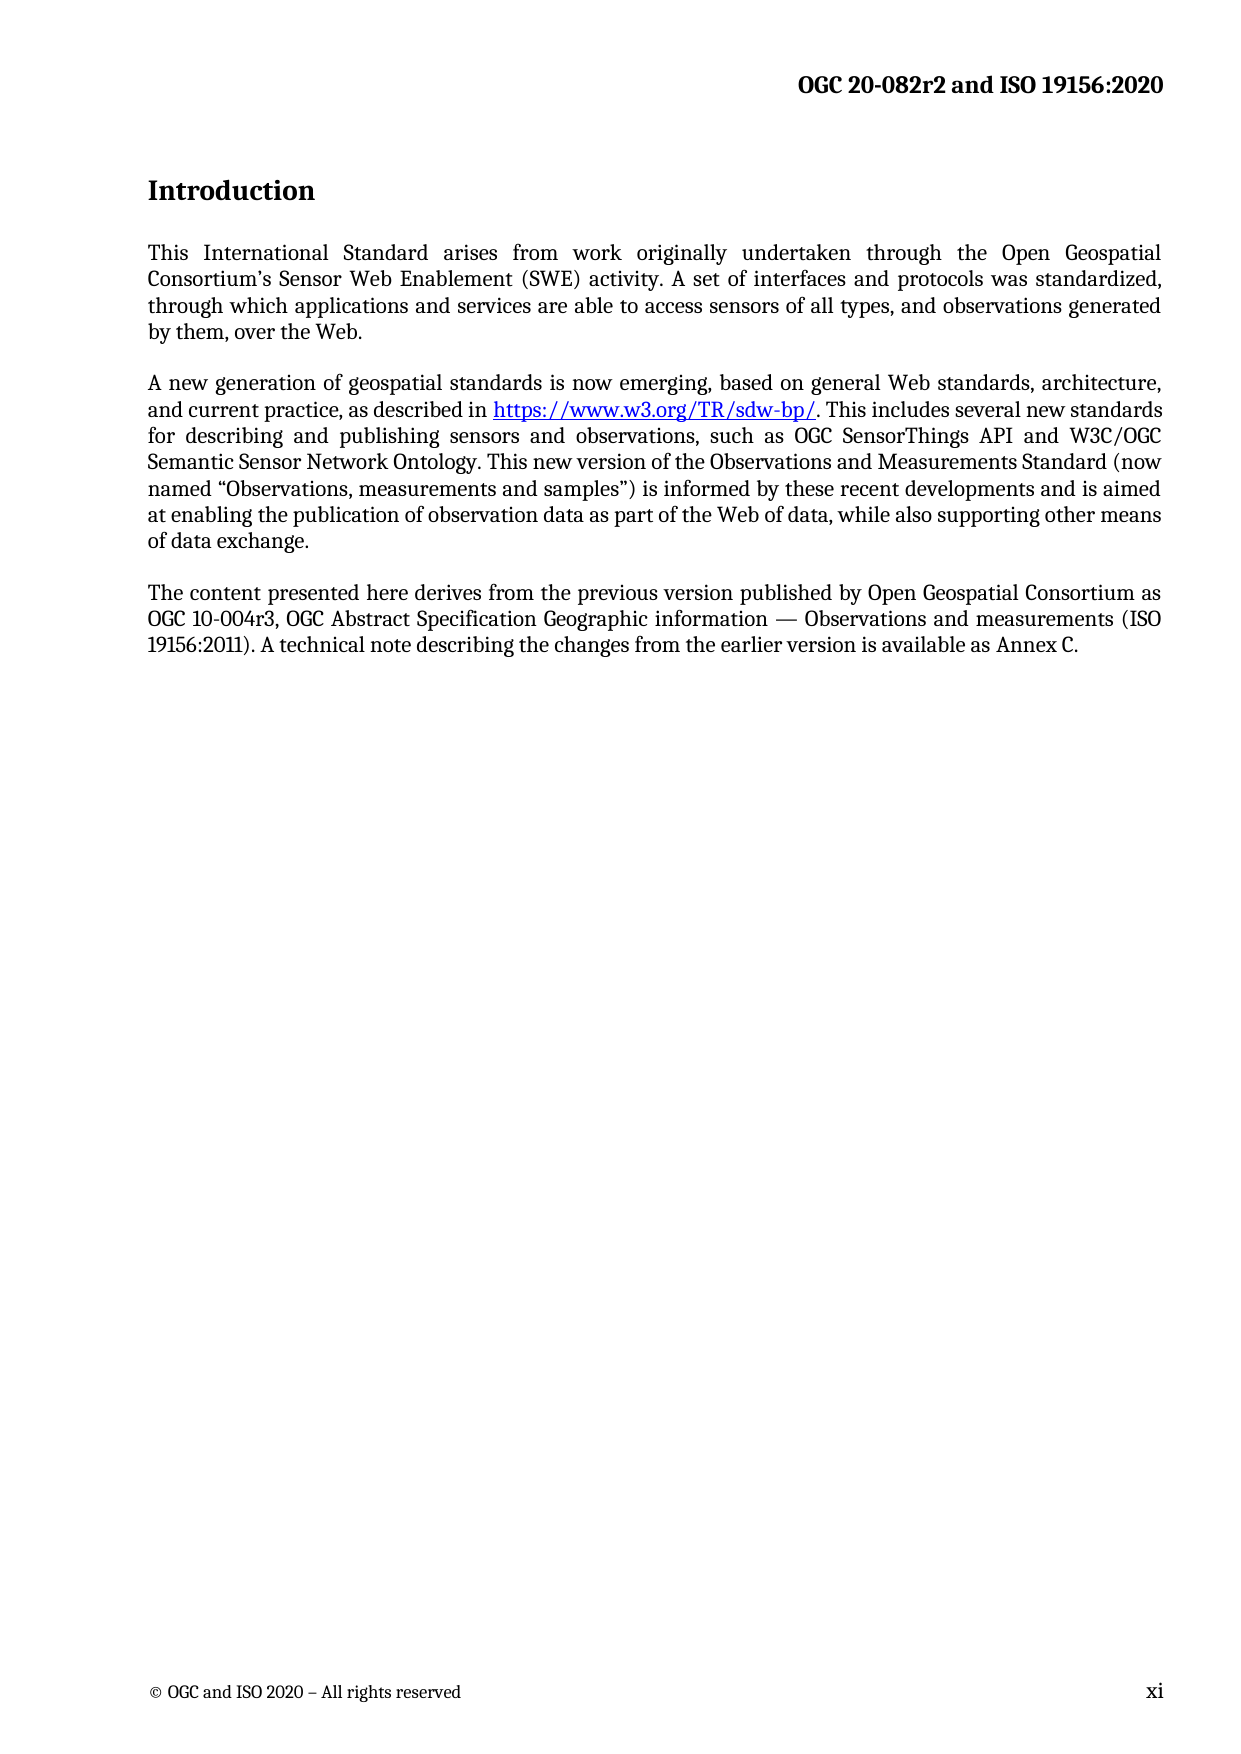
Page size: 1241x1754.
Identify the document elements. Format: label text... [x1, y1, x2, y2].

title Introduction [148, 174, 1163, 207]
text A new generation of geospatial standards is now emerging, based on general Web standards, architecture, and current practice, as described in https://www.w3.org/TR/sdw-bp/. This includes several new standards for describing and publishing sensors and observations, such as OGC SensorThings API and W3C/OGC Semantic Sensor Network Ontology. This new version of the Observations and Measurements Standard is informed by these recent developments and is aimed at enabling the publication of observation data as part of the Web of data, while also supporting other means of data exchange. [148, 370, 1163, 554]
text This International Standard arises from work originally undertaken through the Open Geospatial Consortium’s Sensor Web Enablement (SWE) activity. A set of interfaces and protocols was standardized, through which applications and services are able to access sensors of all types, and observations generated by them, over the Web. [148, 240, 1163, 345]
text The content presented here derives from the previous version published by Open Geospatial Consortium as OGC 10-004r3, OGC Abstract Specification Geographic information — Observations and measurements (ISO 19156:2011). A technical note describing the changes from the earlier version is available [148, 579, 1163, 659]
